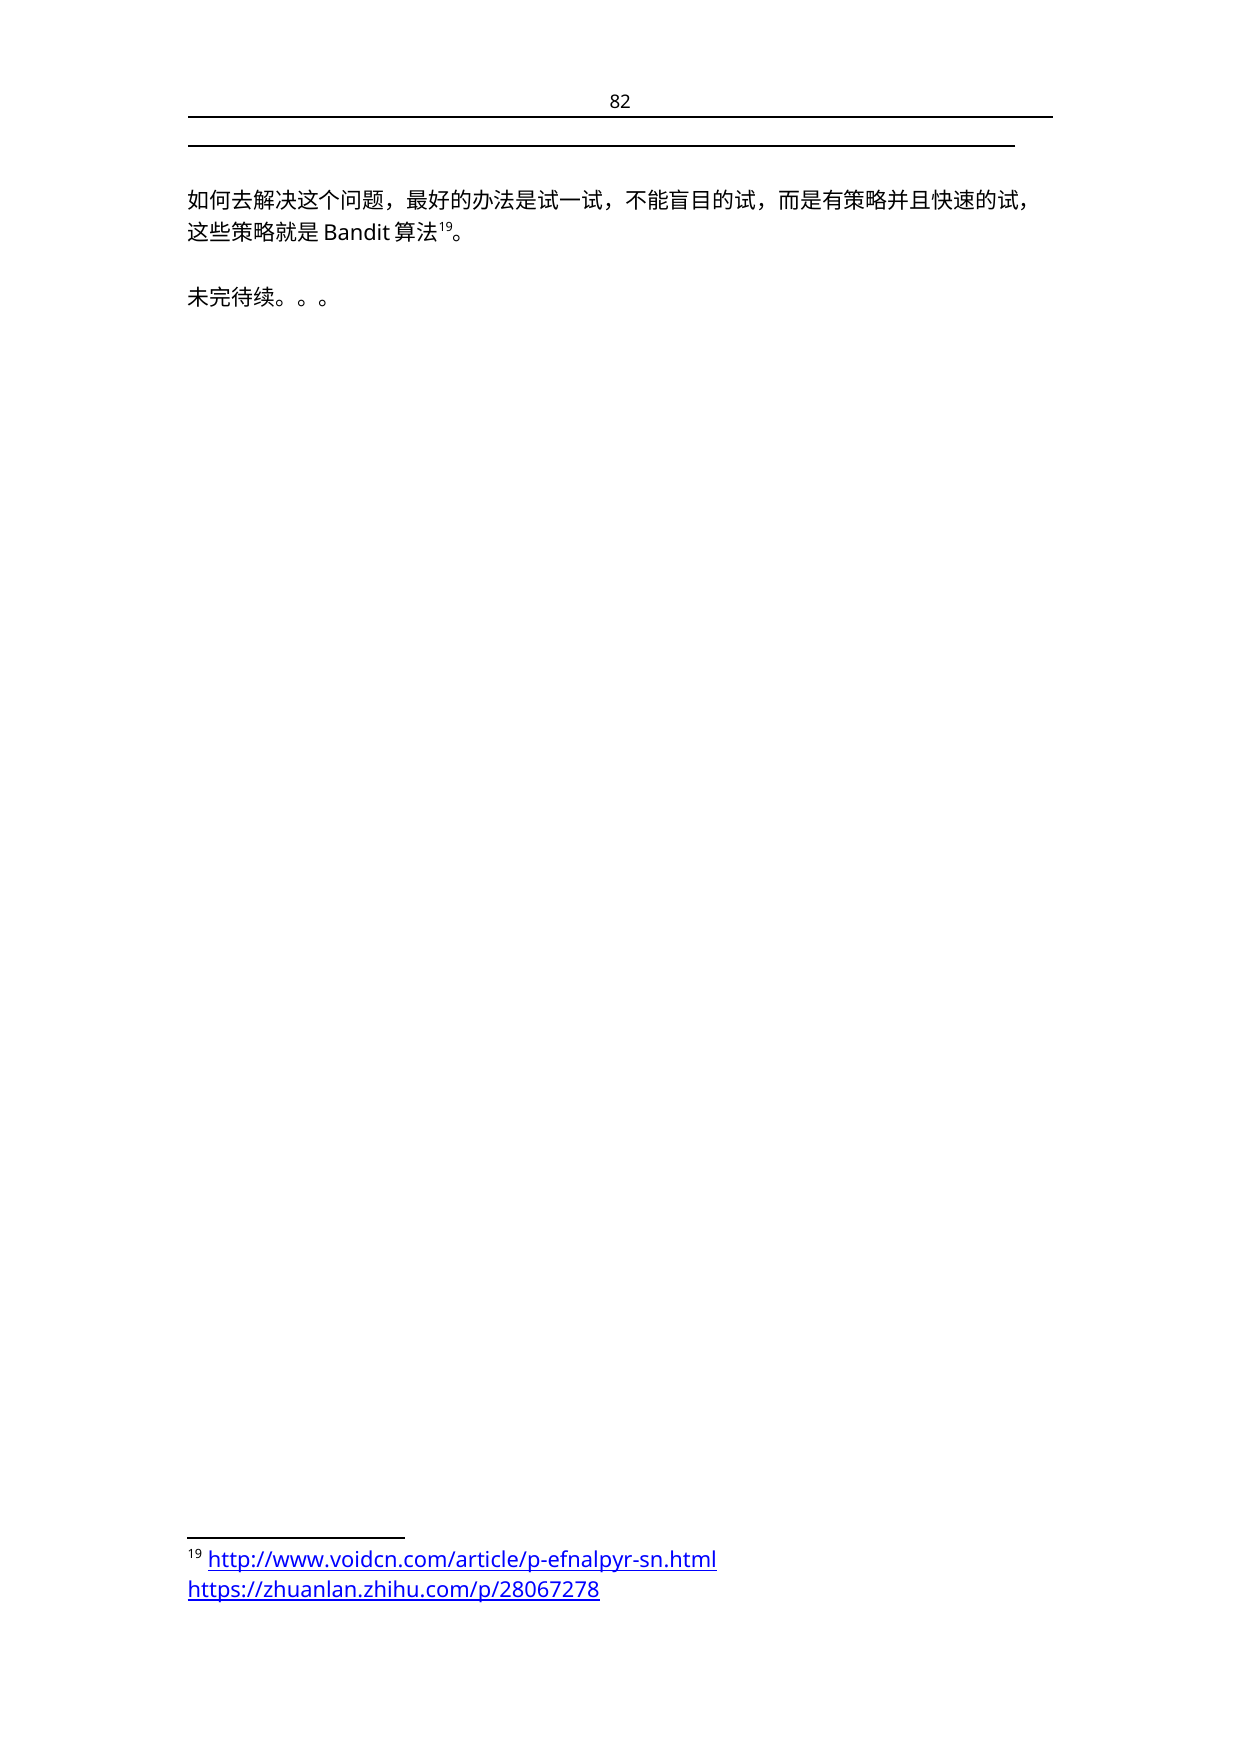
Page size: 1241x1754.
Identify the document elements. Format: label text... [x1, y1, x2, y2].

text 如何去解决这个问题，最好的办法是试一试，不能盲目的试，而是有策略并且快速的试，这些策略就是Bandit算法。 [187, 182, 1053, 247]
text 未完待续。。。 [187, 280, 1053, 312]
